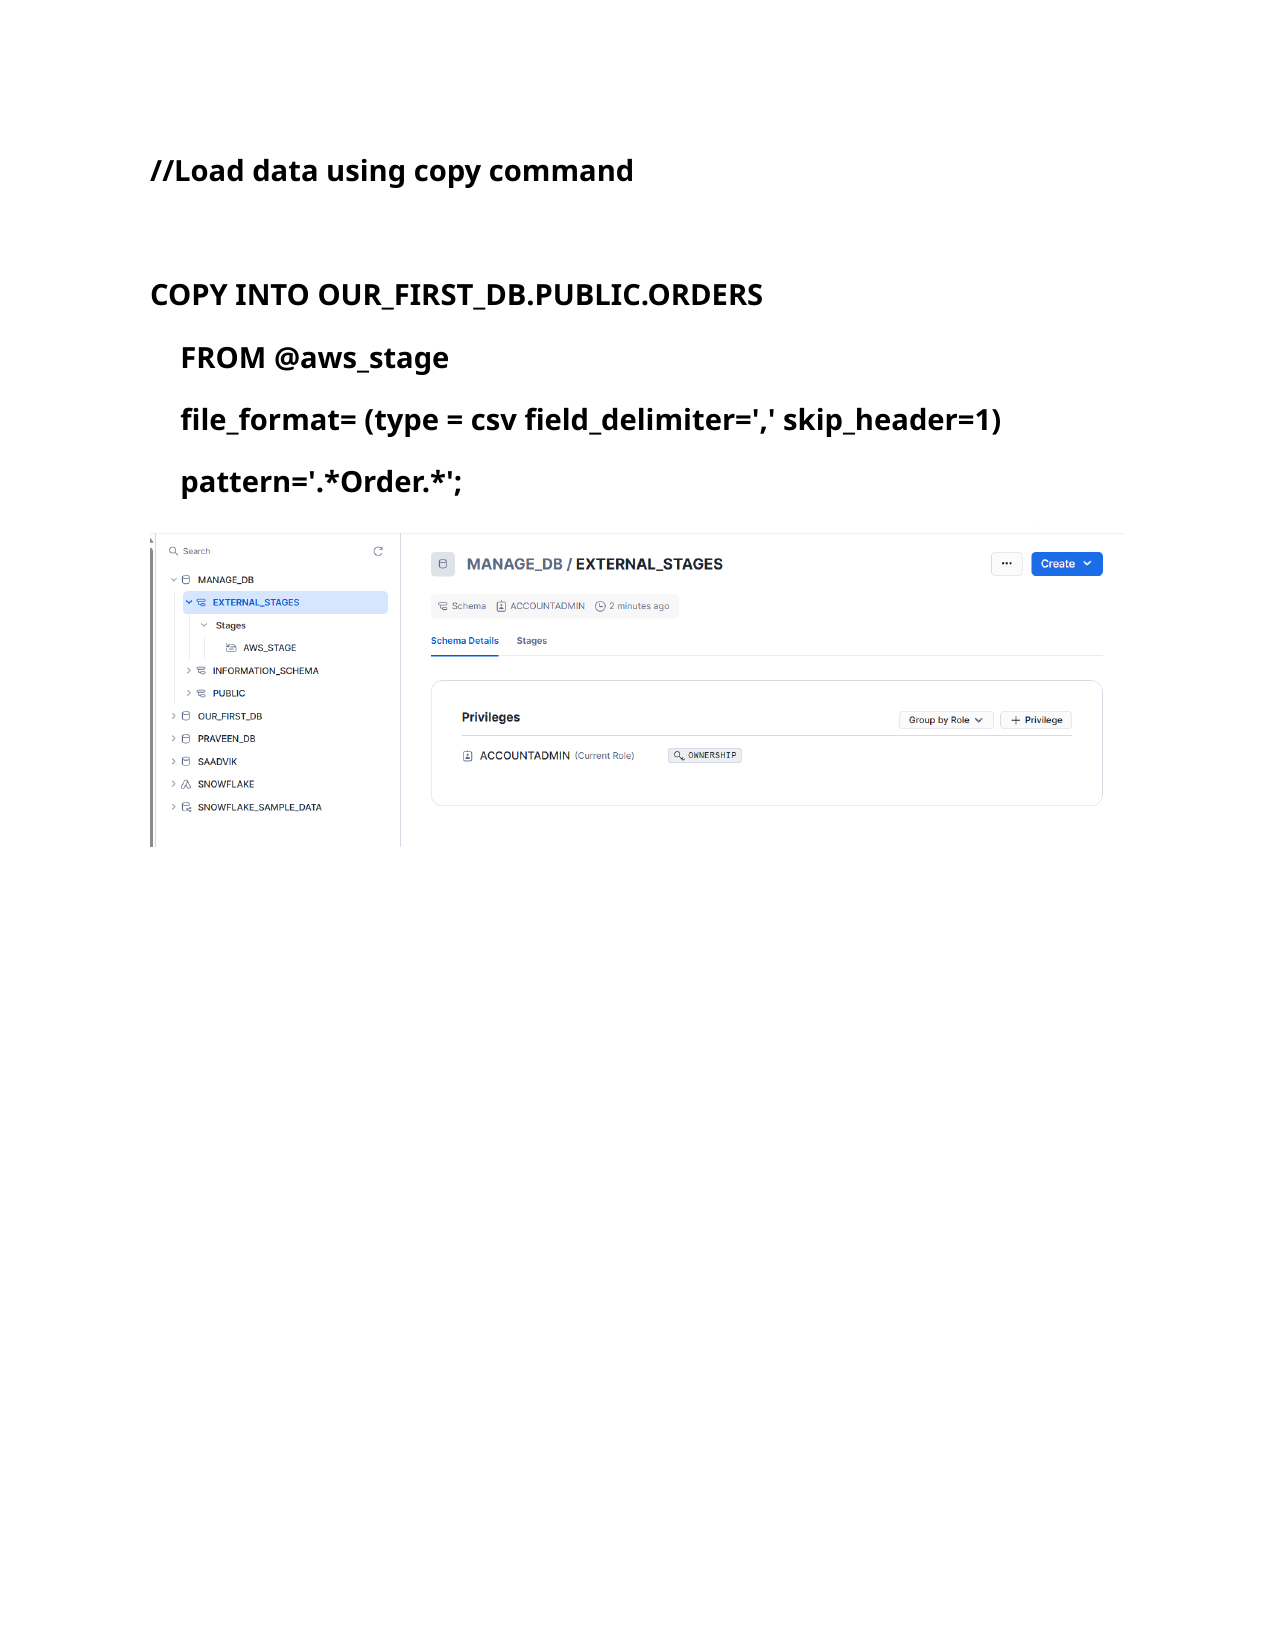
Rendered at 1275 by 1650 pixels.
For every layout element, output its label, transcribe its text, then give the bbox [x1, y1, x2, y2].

text FROM @aws_stage [150, 337, 1125, 377]
text COPY INTO OUR_FIRST_DB.PUBLIC.ORDERS [150, 274, 1125, 314]
text //Load data using copy command [150, 150, 1125, 190]
text file_format= (type = csv field_delimiter=',' skip_header=1) [150, 399, 1125, 439]
text pattern='.*Order.*'; [150, 461, 1125, 501]
picture [150, 523, 1125, 847]
